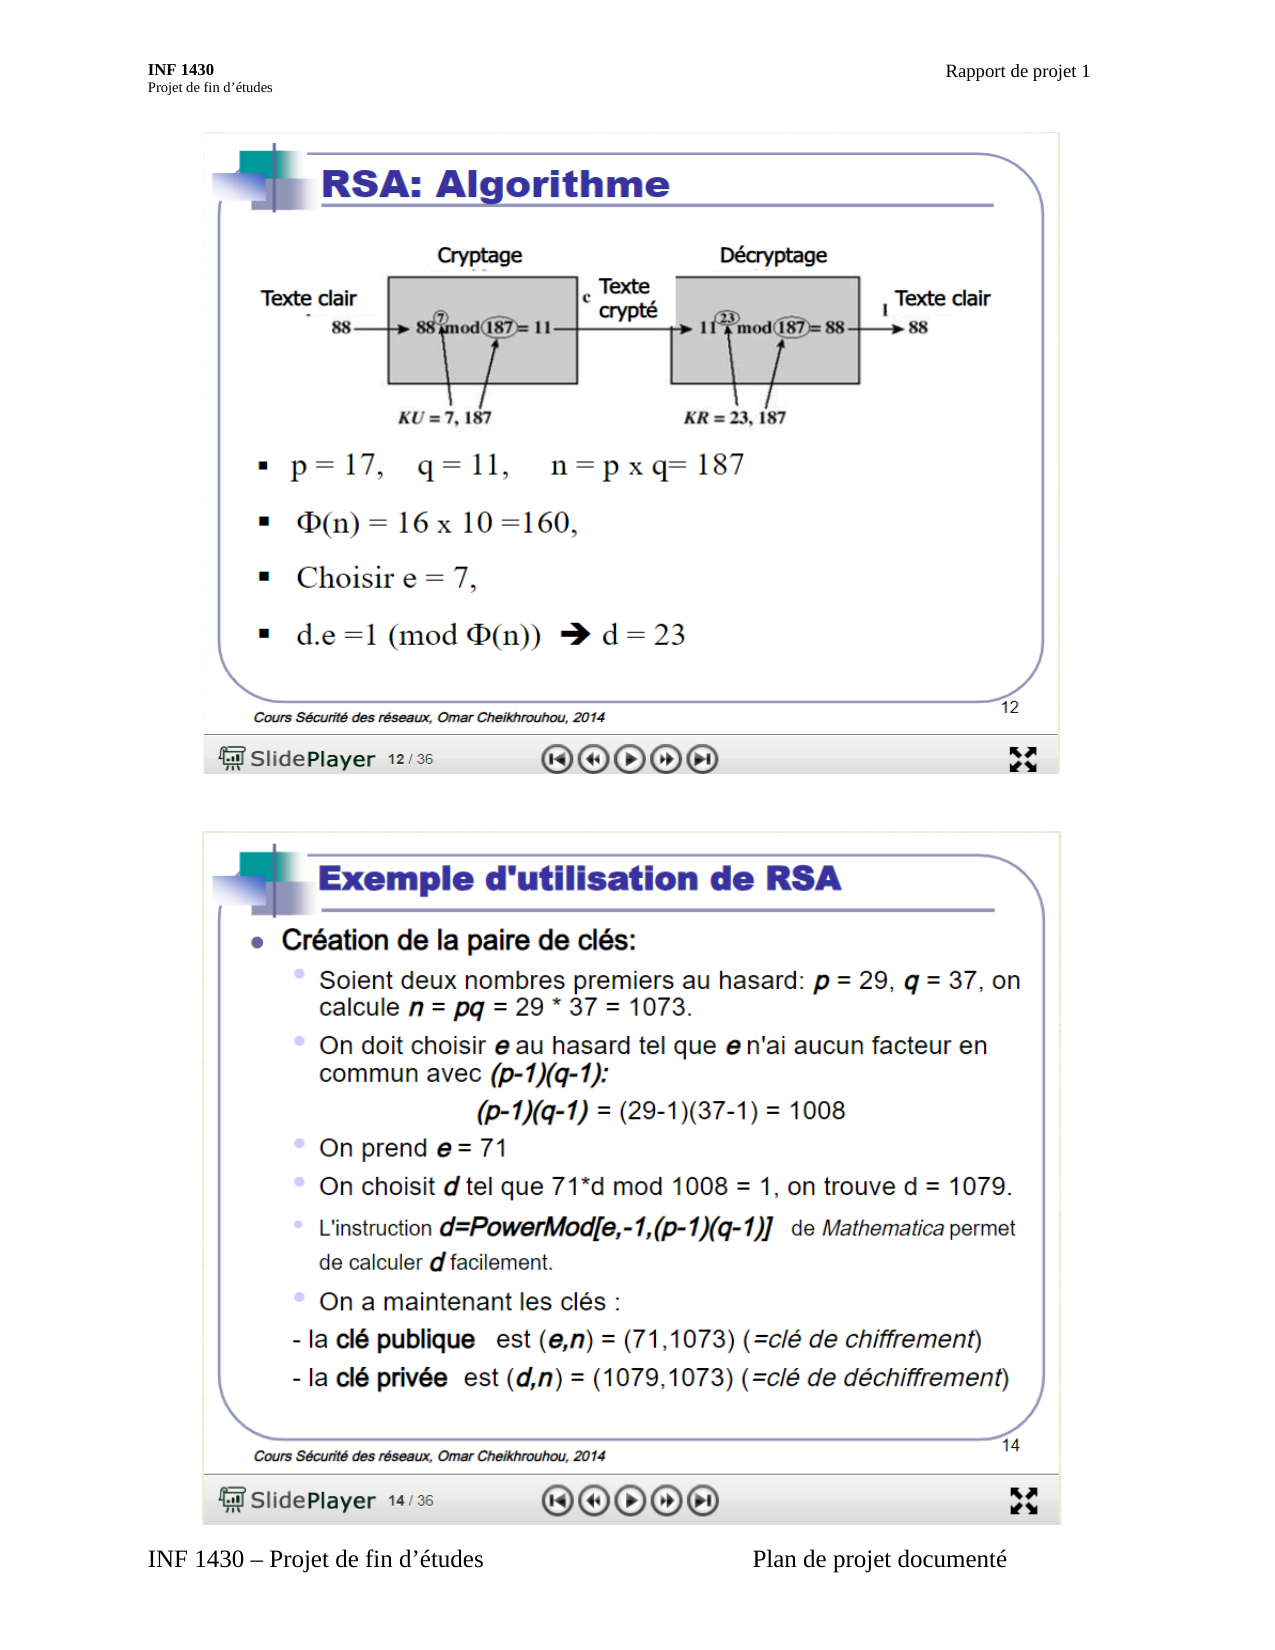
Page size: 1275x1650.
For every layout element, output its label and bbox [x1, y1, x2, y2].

picture [202, 831, 1062, 1525]
picture [203, 132, 1060, 774]
